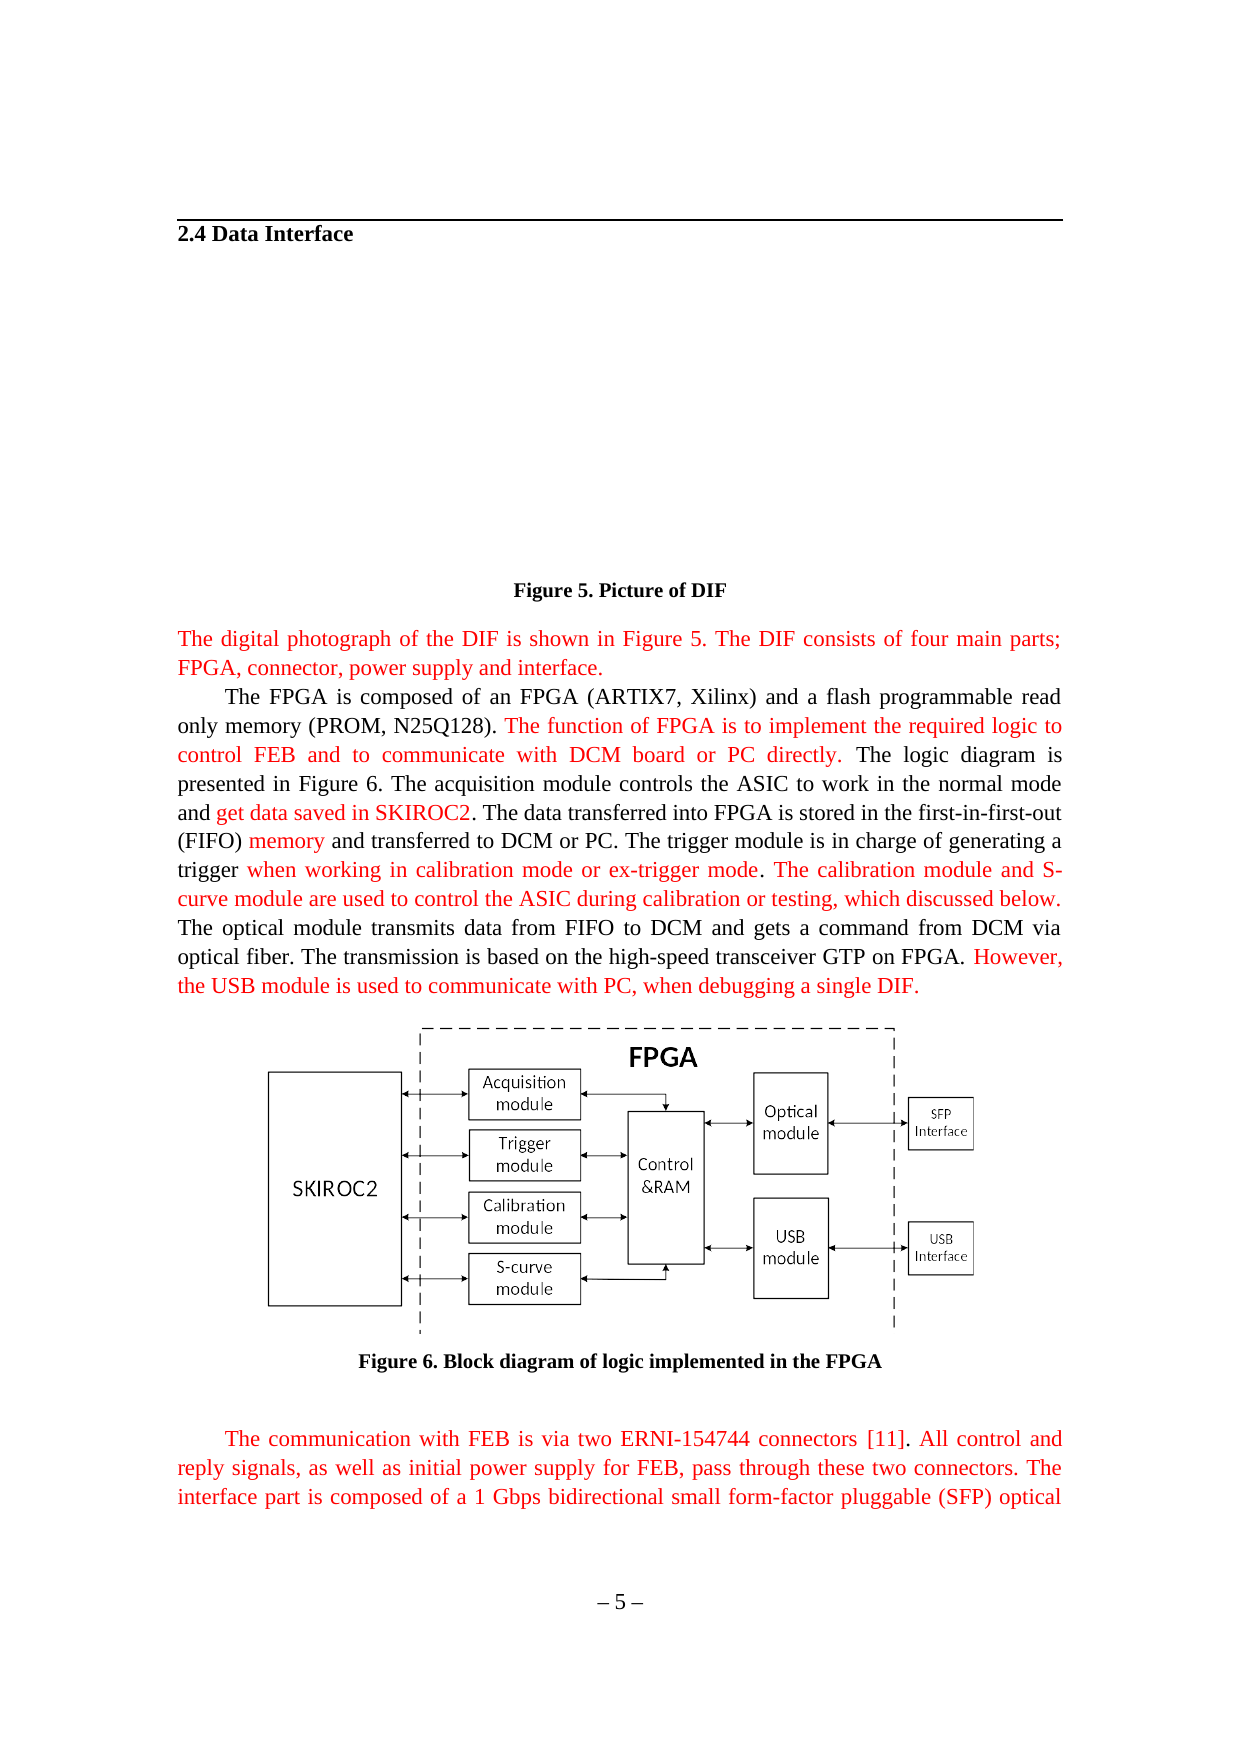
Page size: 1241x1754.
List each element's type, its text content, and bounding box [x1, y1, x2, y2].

text Figure 6. Block diagram of logic implemented in the FPGA [177, 1349, 1063, 1373]
text The FPGA is composed of an FPGA (ARTIX7, Xilinx) and a flash programmable read only memory (PROM, N25Q128). The function of FPGA is to implement the required logic to control FEB and to communicate with DCM board or PC directly. The logic diagram is presented in Figure 6. The acquisition module controls the ASIC to work in the normal mode and get data saved in SKIROC2. The data transferred into FPGA is stored in the first-in-first-out (FIFO) memory and transferred to DCM or PC. The trigger module is in charge of generating a trigger when working in calibration mode or ex-trigger mode. The calibration module and S-curve module are used to control the ASIC during calibration or testing, which discussed below. The optical module transmits data from FIFO to DCM and gets a command from DCM via optical fiber. The transmission is based on the high-speed transceiver GTP on FPGA. However, the USB module is used to communicate with PC, when debugging a single DIF. [177, 683, 1063, 999]
text Data Interface [177, 221, 1063, 247]
text The digital photograph of the DIF is shown in Figure 5. The DIF consists of four main parts; FPGA, connector, power supply and interface. [177, 625, 1063, 680]
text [177, 1425, 1063, 1510]
text Figure 5. Picture of DIF [177, 577, 1063, 602]
